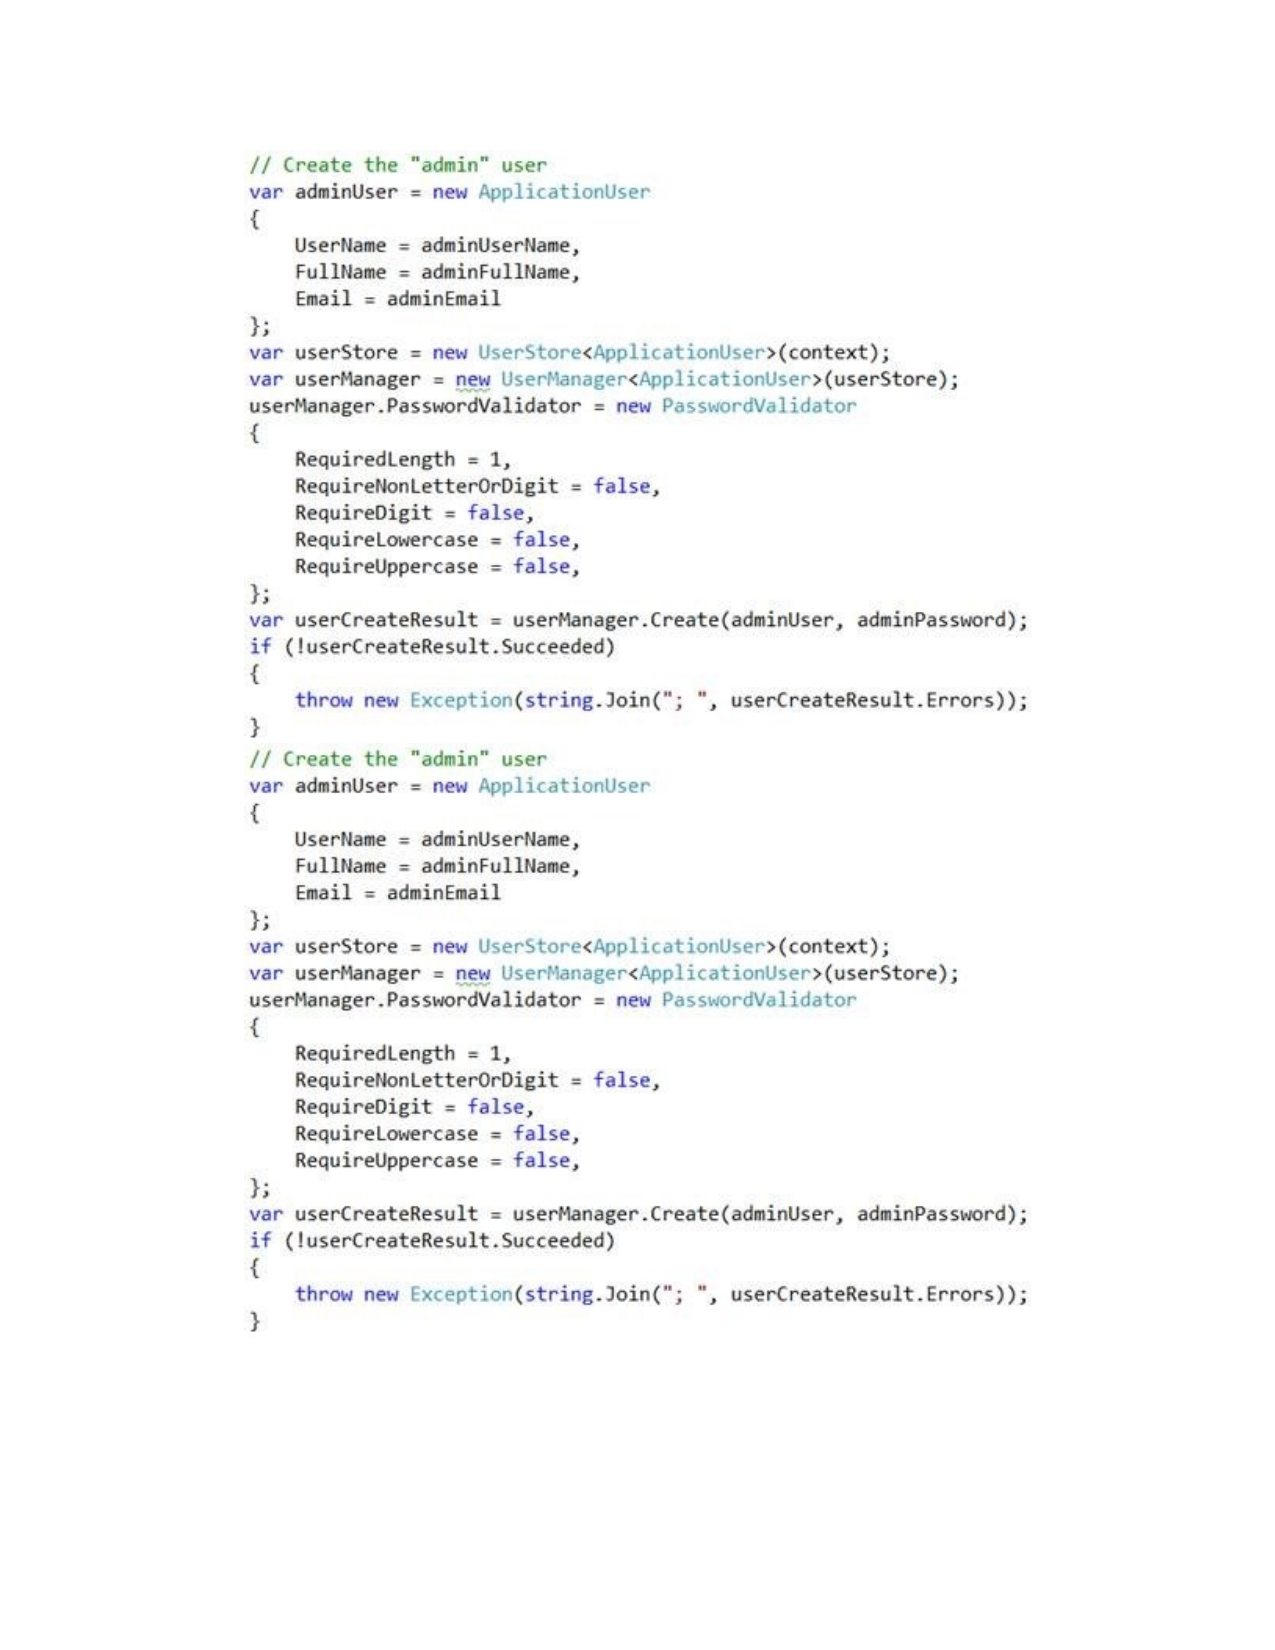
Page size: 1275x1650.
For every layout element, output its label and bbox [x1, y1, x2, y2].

picture [243, 150, 1032, 1338]
